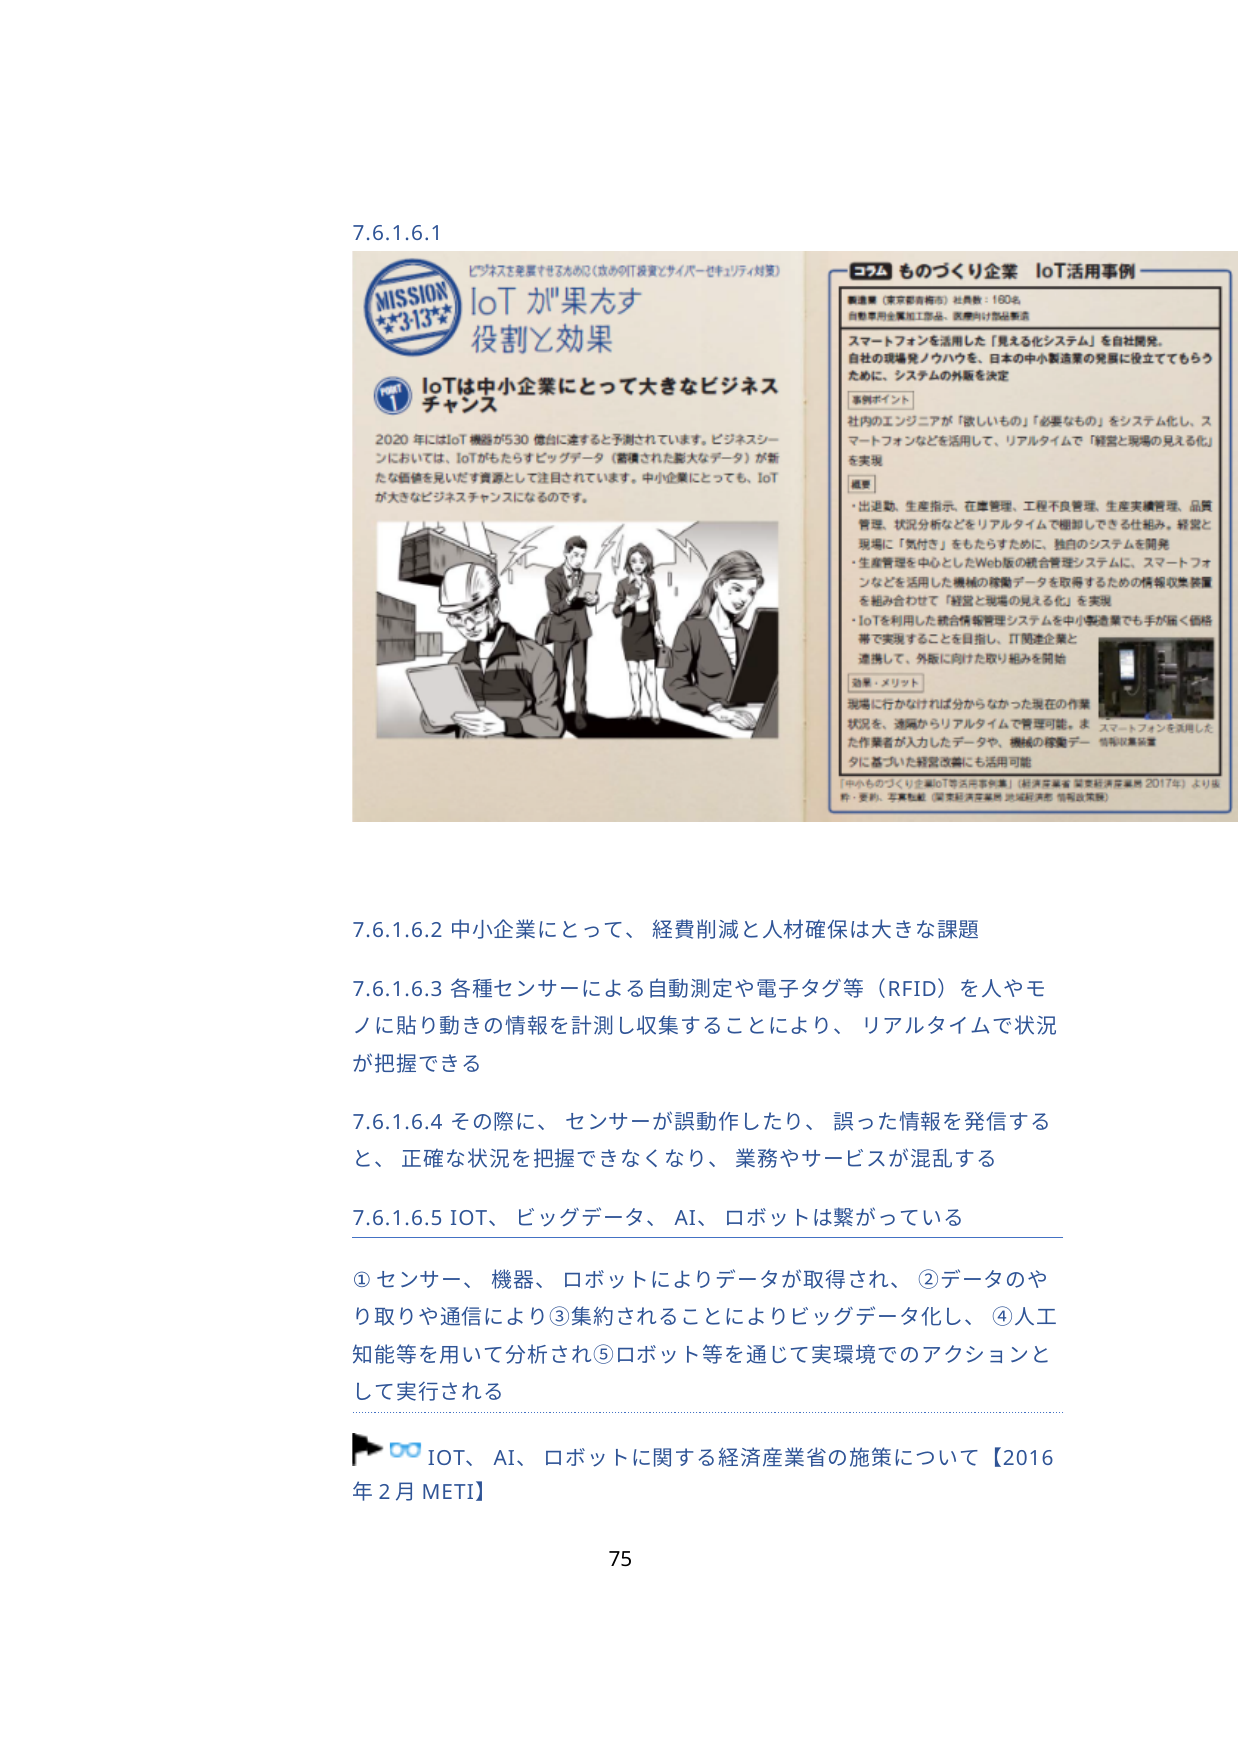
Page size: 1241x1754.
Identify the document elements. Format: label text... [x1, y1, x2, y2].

picture [352, 251, 1238, 822]
text ①センサー、 機器、 ロボットによりデータが取得され、 ②データのやり取りや通信により③集約されることによりビッグデータ化し、 ④人工知能等を用いて分析され⑤ロボット等を通じて実環境でのアクションとして実行される [352, 1259, 1063, 1413]
text IoT、 ビッグデータ、 AI、 ロボットは繋がっている [352, 1197, 1063, 1237]
text IoT、 AI、 ロボットに関する経済産業省の施策について【2016年2月METI】 [352, 1434, 1063, 1509]
text その際に、 センサーが誤動作したり、 誤った情報を発信すると、 正確な状況を把握できなくなり、 業務やサービスが混乱する [352, 1102, 1063, 1177]
picture [389, 1433, 422, 1466]
picture [352, 1433, 384, 1466]
text 各種センサーによる自動測定や電子タグ等（RFID）を人やモノに貼り動きの情報を計測し収集することにより、 リアルタイムで状況が把握できる [352, 968, 1063, 1081]
text 中小企業にとって、 経費削減と人材確保は大きな課題 [352, 910, 1063, 947]
